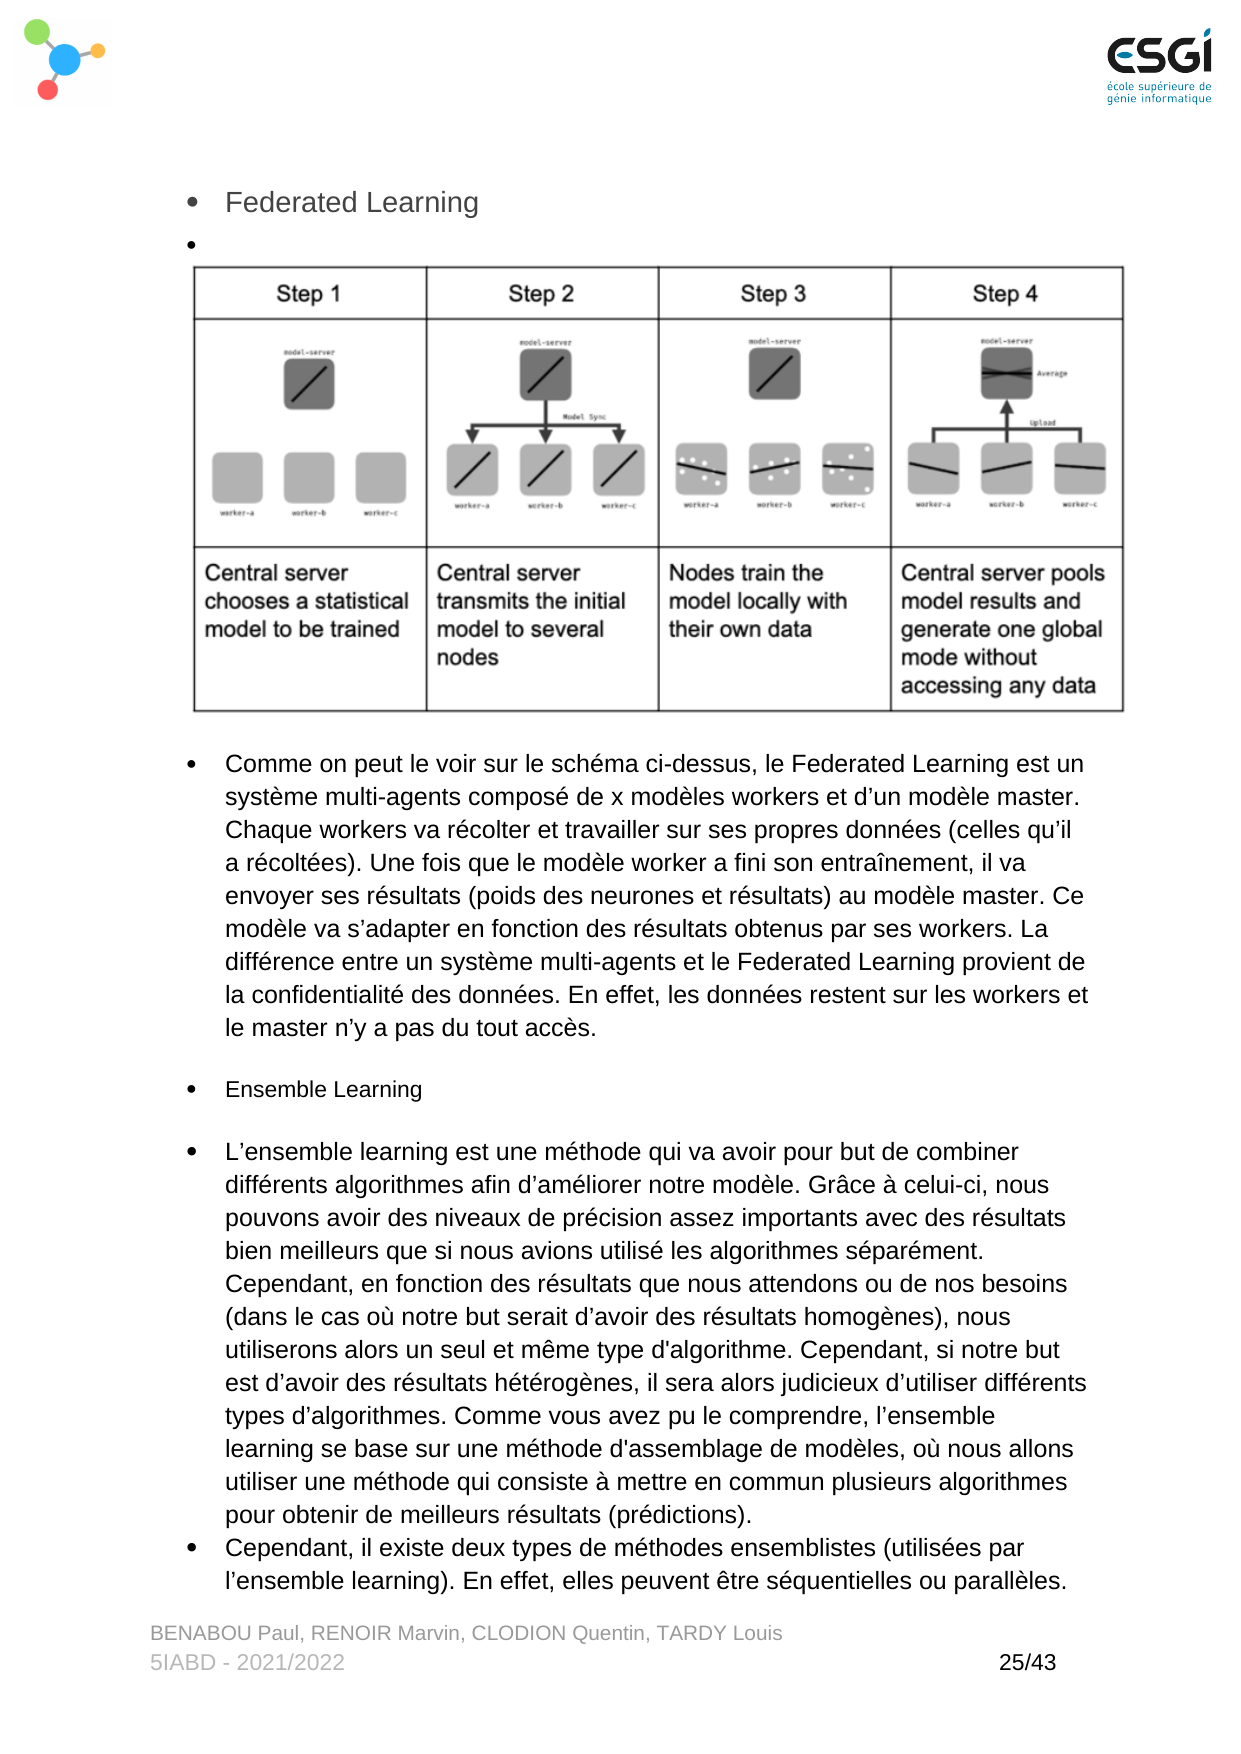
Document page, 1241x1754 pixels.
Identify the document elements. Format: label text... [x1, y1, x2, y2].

list Ensemble Learning [187, 1076, 1090, 1103]
subtitle Federated Learning [187, 185, 1090, 219]
picture [1090, 18, 1228, 114]
list L’ensemble learning est une méthode qui va avoir pour but de combiner différents algorithmes afin d’améliorer notre modèle. Grâce à celui-ci, nous pouvons avoir des niveaux de précision assez importants avec des résultats bien meilleurs que si nous avions utilisé les algorithmes séparément. Cependant, en fonction des résultats que nous attendons ou de nos besoins (dans le cas où notre but serait d’avoir des résultats homogènes), nous utiliserons alors un seul et même type d'algorithme. Cependant, si notre but est d’avoir des résultats hétérogènes, il sera alors judicieux d’utiliser différents types d’algorithmes. Comme vous avez pu le comprendre, l’ensemble learning se base sur une méthode d'assemblage de modèles, où nous allons utiliser une méthode qui consiste à mettre en commun plusieurs algorithmes pour obtenir de meilleurs résultats (prédictions). [187, 1137, 1090, 1529]
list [187, 1533, 1090, 1595]
list Comme on peut le voir sur le schéma ci-dessus, le Federated Learning est un système multi-agents composé de x modèles workers et d’un modèle master. Chaque workers va récolter et travailler sur ses propres données (celles qu’il a récoltées). Une fois que le modèle worker a fini son entraînement, il va envoyer ses résultats (poids des neurones et résultats) au modèle master. Ce modèle va s’adapter en fonction des résultats obtenus par ses workers. La différence entre un système multi-agents et le Federated Learning provient de la confidentialité des données. En effet, les données restent sur les workers et le master n’y a pas du tout accès. [187, 749, 1090, 1042]
picture [14, 18, 114, 106]
picture [187, 262, 1128, 715]
